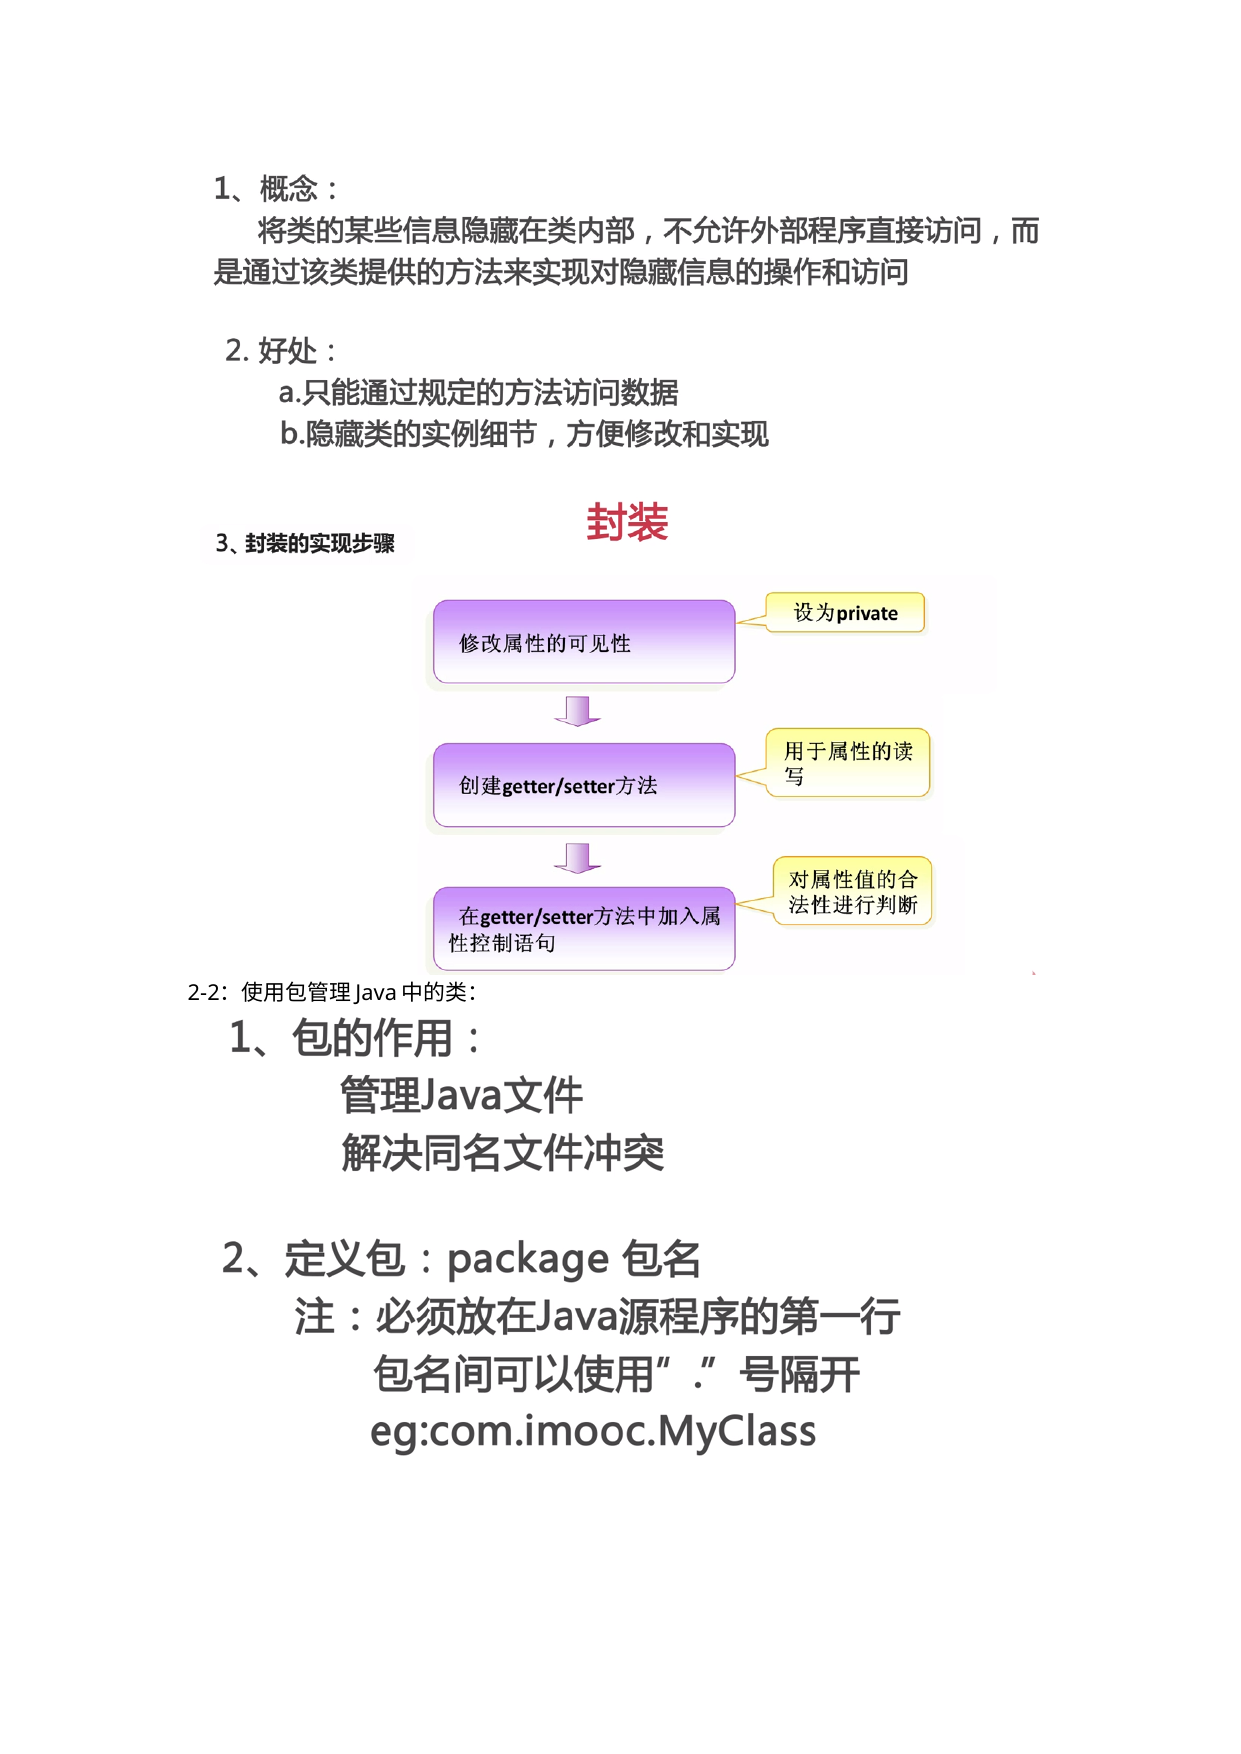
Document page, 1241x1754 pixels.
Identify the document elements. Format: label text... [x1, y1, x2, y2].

picture [187, 162, 1053, 462]
text 2-2：使用包管理Java中的类： [187, 975, 1053, 1007]
picture [187, 487, 1053, 975]
picture [187, 1007, 1053, 1473]
